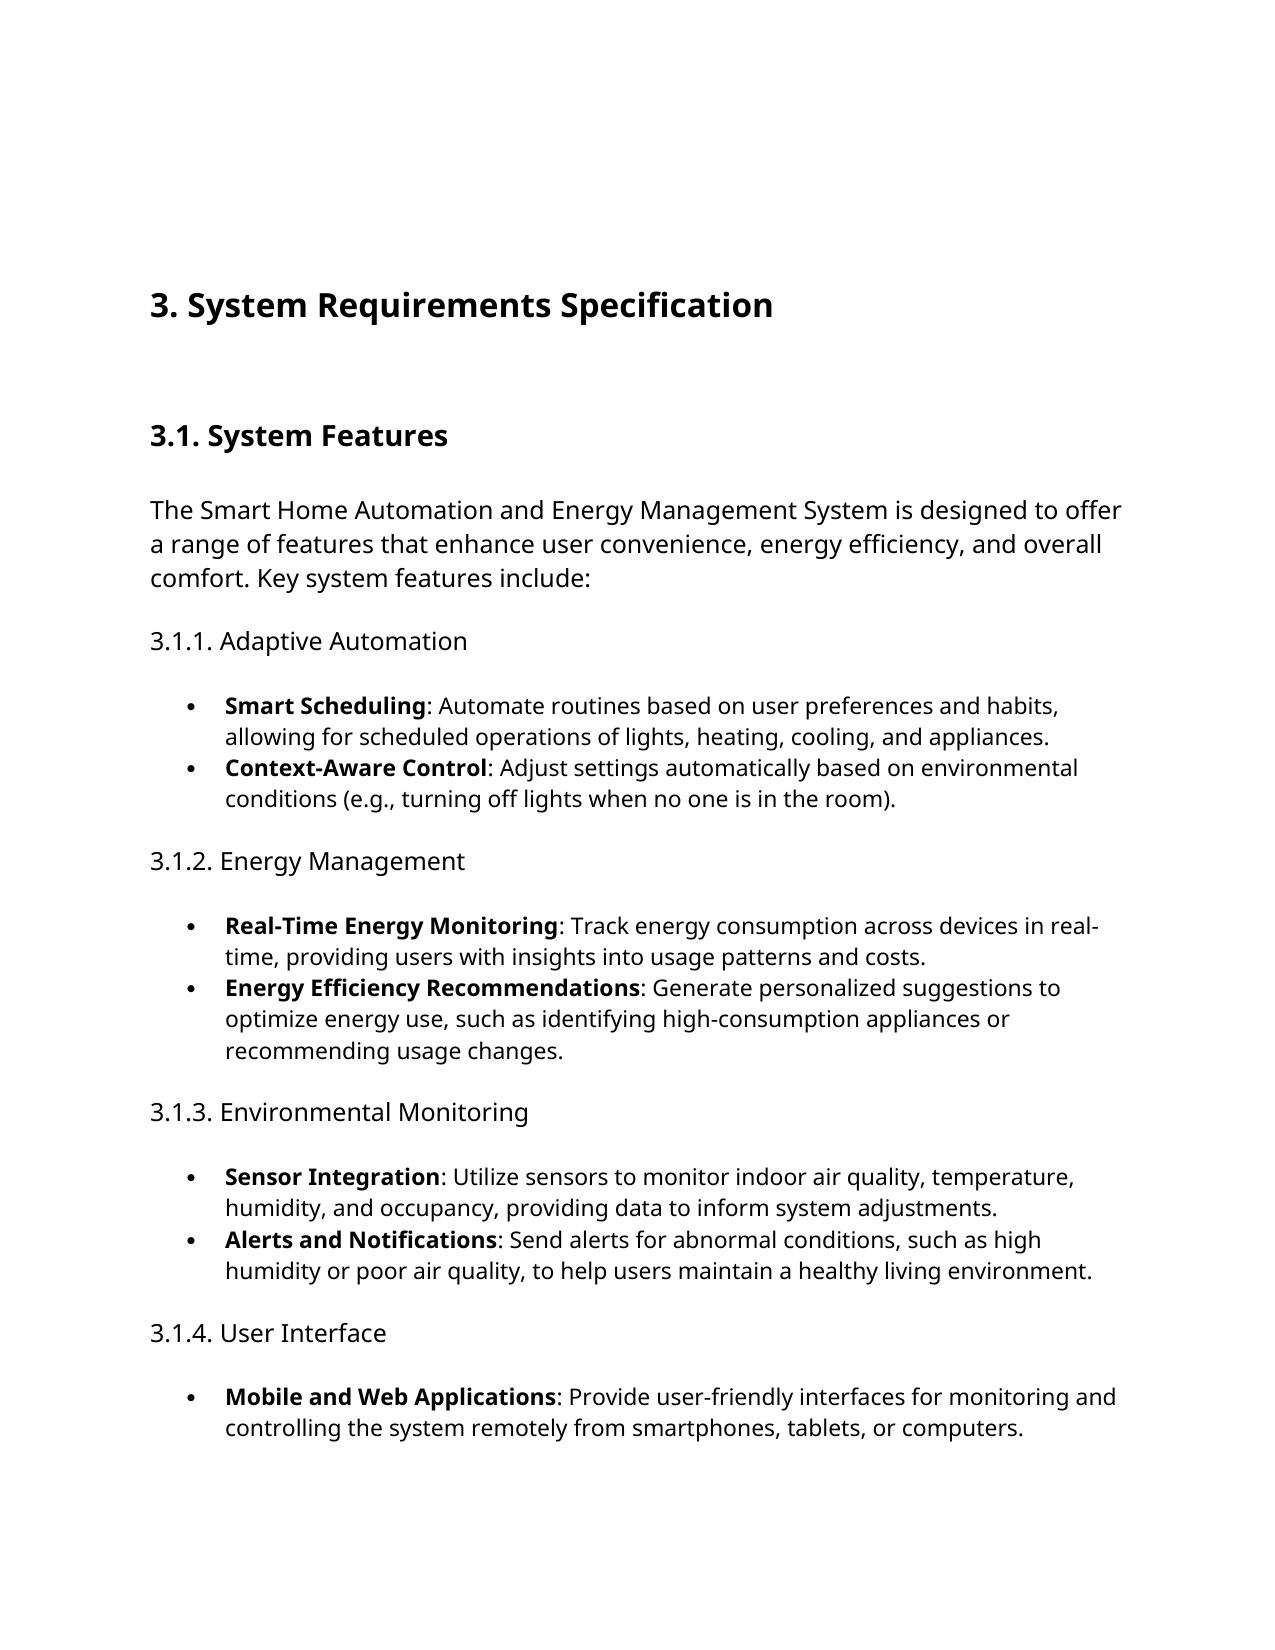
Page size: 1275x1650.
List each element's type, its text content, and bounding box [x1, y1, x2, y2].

subtitle 3.1.2. Energy Management [150, 844, 1125, 878]
list Sensor Integration: Utilize sensors to monitor indoor air quality, temperature, humidity, and occupancy, providing data to inform system adjustments. [187, 1161, 1125, 1223]
text 3.1. System Features [150, 416, 1125, 455]
list Alerts and Notifications: Send alerts for abnormal conditions, such as high humidity or poor air quality, to help users maintain a healthy living environment. [187, 1223, 1125, 1286]
text 3. System Requirements Specification [150, 281, 1125, 327]
list Context-Aware Control: Adjust settings automatically based on environmental conditions (e.g., turning off lights when no one is in the room). [187, 752, 1125, 814]
list Smart Scheduling: Automate routines based on user preferences and habits, allowing for scheduled operations of lights, heating, cooling, and appliances. [187, 689, 1125, 752]
subtitle 3.1.3. Environmental Monitoring [150, 1095, 1125, 1129]
list Real-Time Energy Monitoring: Track energy consumption across devices in real-time, providing users with insights into usage patterns and costs. [187, 910, 1125, 972]
list Mobile and Web Applications: Provide user-friendly interfaces for monitoring and controlling the system remotely from smartphones, tablets, or computers. [187, 1381, 1125, 1444]
text The Smart Home Automation and Energy Management System is designed to offer a range of features that enhance user convenience, energy efficiency, and overall comfort. Key system features include: [150, 492, 1125, 594]
list Energy Efficiency Recommendations: Generate personalized suggestions to optimize energy use, such as identifying high-consumption appliances or recommending usage changes. [187, 972, 1125, 1066]
subtitle 3.1.1. Adaptive Automation [150, 624, 1125, 658]
subtitle 3.1.4. User Interface [150, 1315, 1125, 1349]
